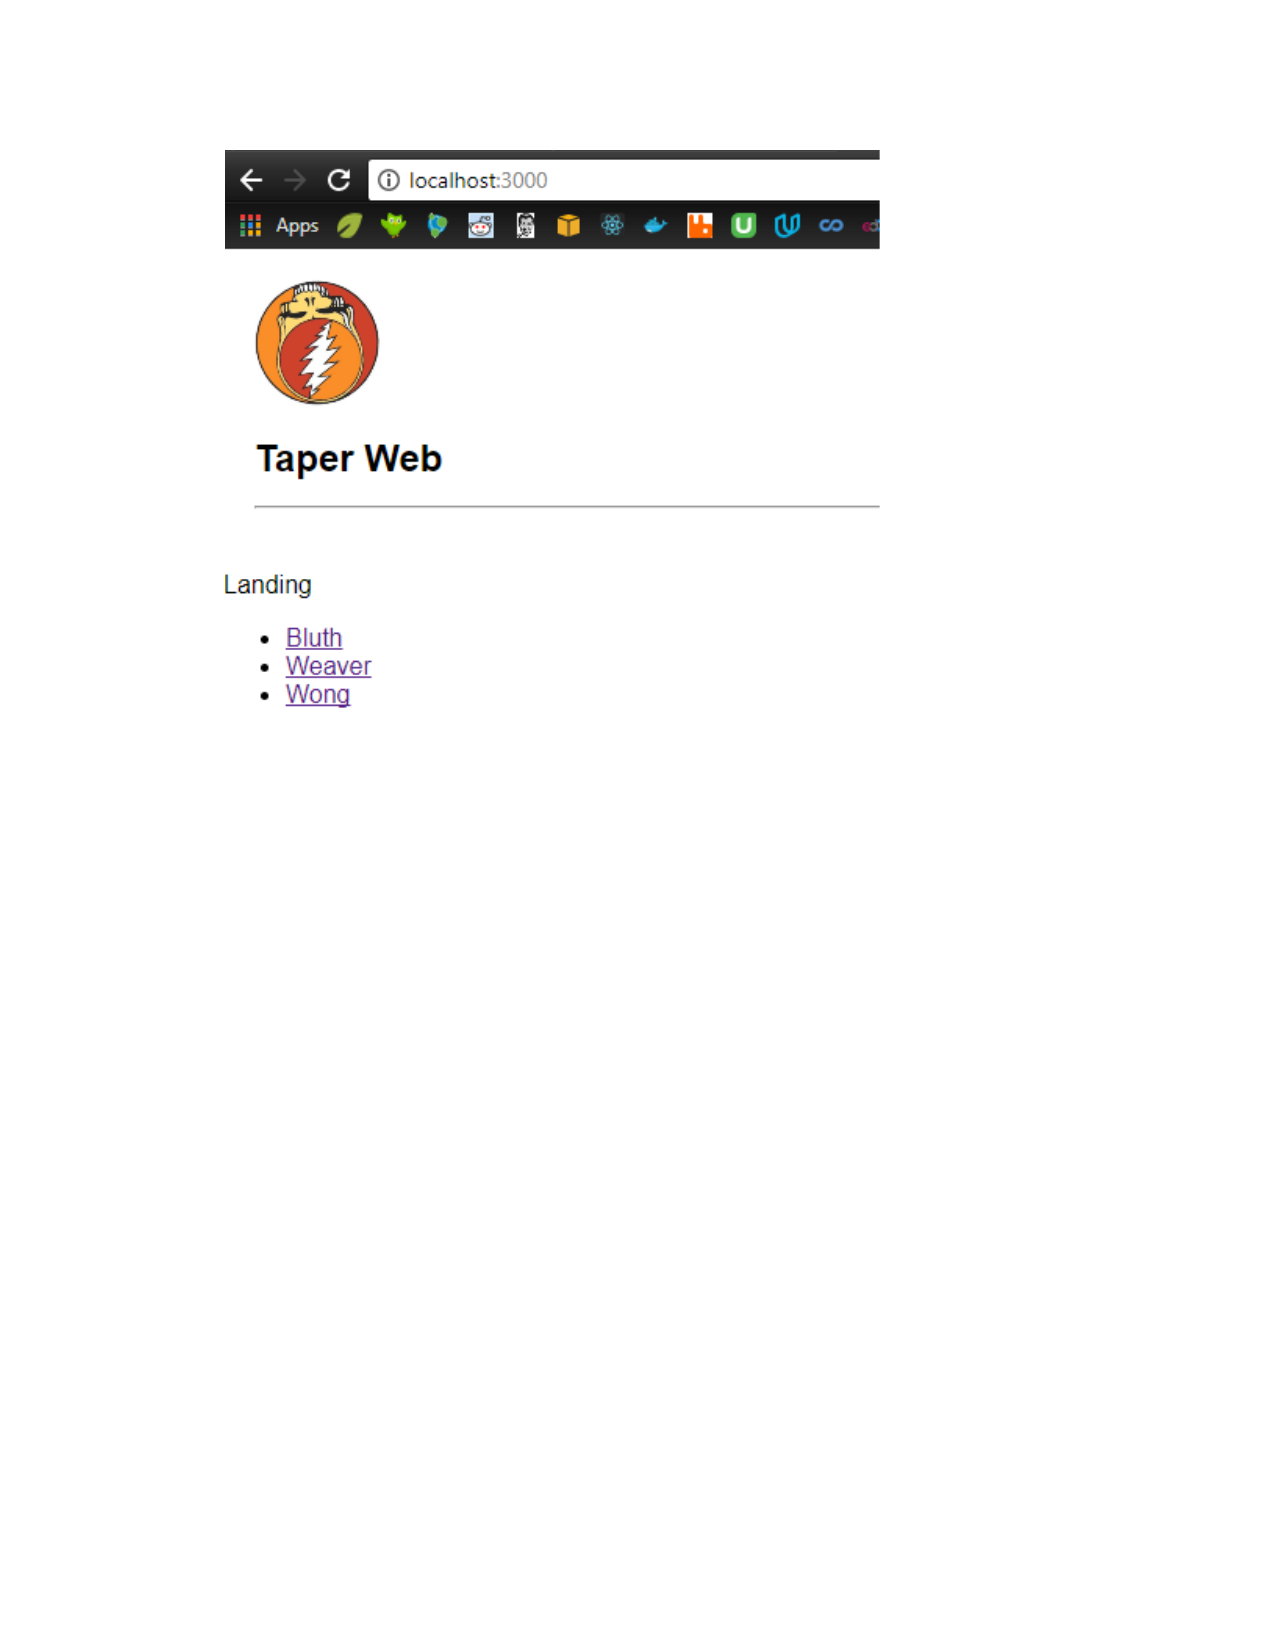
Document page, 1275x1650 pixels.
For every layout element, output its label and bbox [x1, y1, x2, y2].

picture [225, 150, 880, 769]
